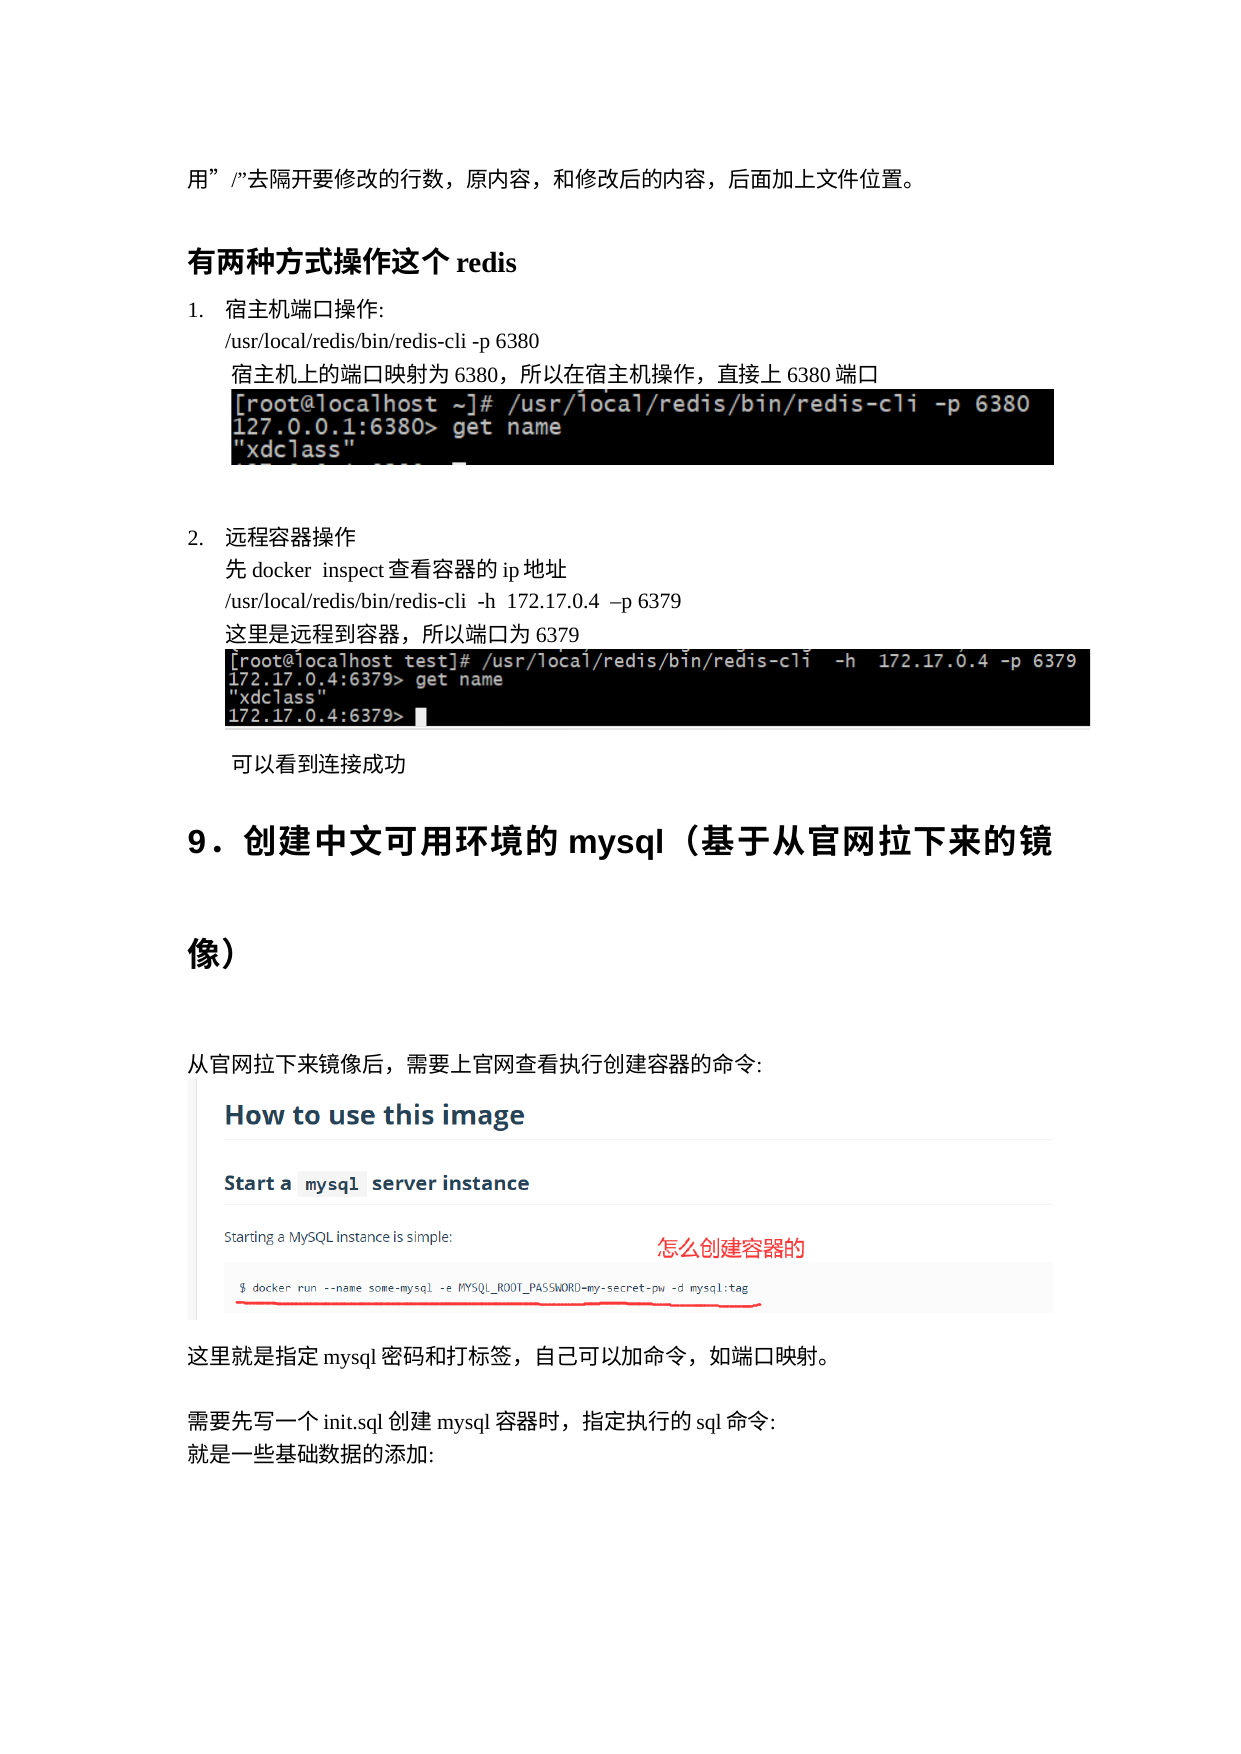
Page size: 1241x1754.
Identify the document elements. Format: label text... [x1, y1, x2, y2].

text 有两种方式操作这个redis [187, 227, 1053, 292]
list /usr/local/redis/bin/redis-cli -h 172.17.0.4 –p 6379 [225, 584, 1053, 617]
text 就是一些基础数据的添加: [187, 1436, 1053, 1469]
text 需要先写一个init.sql 创建mysql容器时，指定执行的sql命令: [187, 1404, 1053, 1436]
picture [187, 1078, 1053, 1320]
list 远程容器操作 [187, 519, 1053, 552]
picture [225, 649, 1091, 730]
list 这里是远程到容器，所以端口为6379 [225, 617, 1053, 649]
text 这里就是指定mysql密码和打标签，自己可以加命令，如端口映射。 [187, 1339, 1053, 1371]
picture [231, 389, 1054, 465]
list 先 docker inspect查看容器的ip地址 [225, 552, 1053, 584]
list /usr/local/redis/bin/redis-cli -p 6380 [225, 324, 1053, 357]
text 用”/”去隔开要修改的行数，原内容，和修改后的内容，后面加上文件位置。 [187, 162, 1053, 194]
text 宿主机上的端口映射为6380，所以在宿主机操作，直接上6380端口 [187, 357, 1053, 389]
subtitle 9．创建中文可用环境的mysql（基于从官网拉下来的镜像） [187, 807, 1053, 984]
text 从官网拉下来镜像后，需要上官网查看执行创建容器的命令: [187, 1046, 1053, 1078]
list 宿主机端口操作: [187, 292, 1053, 324]
text 可以看到连接成功 [187, 747, 1053, 779]
